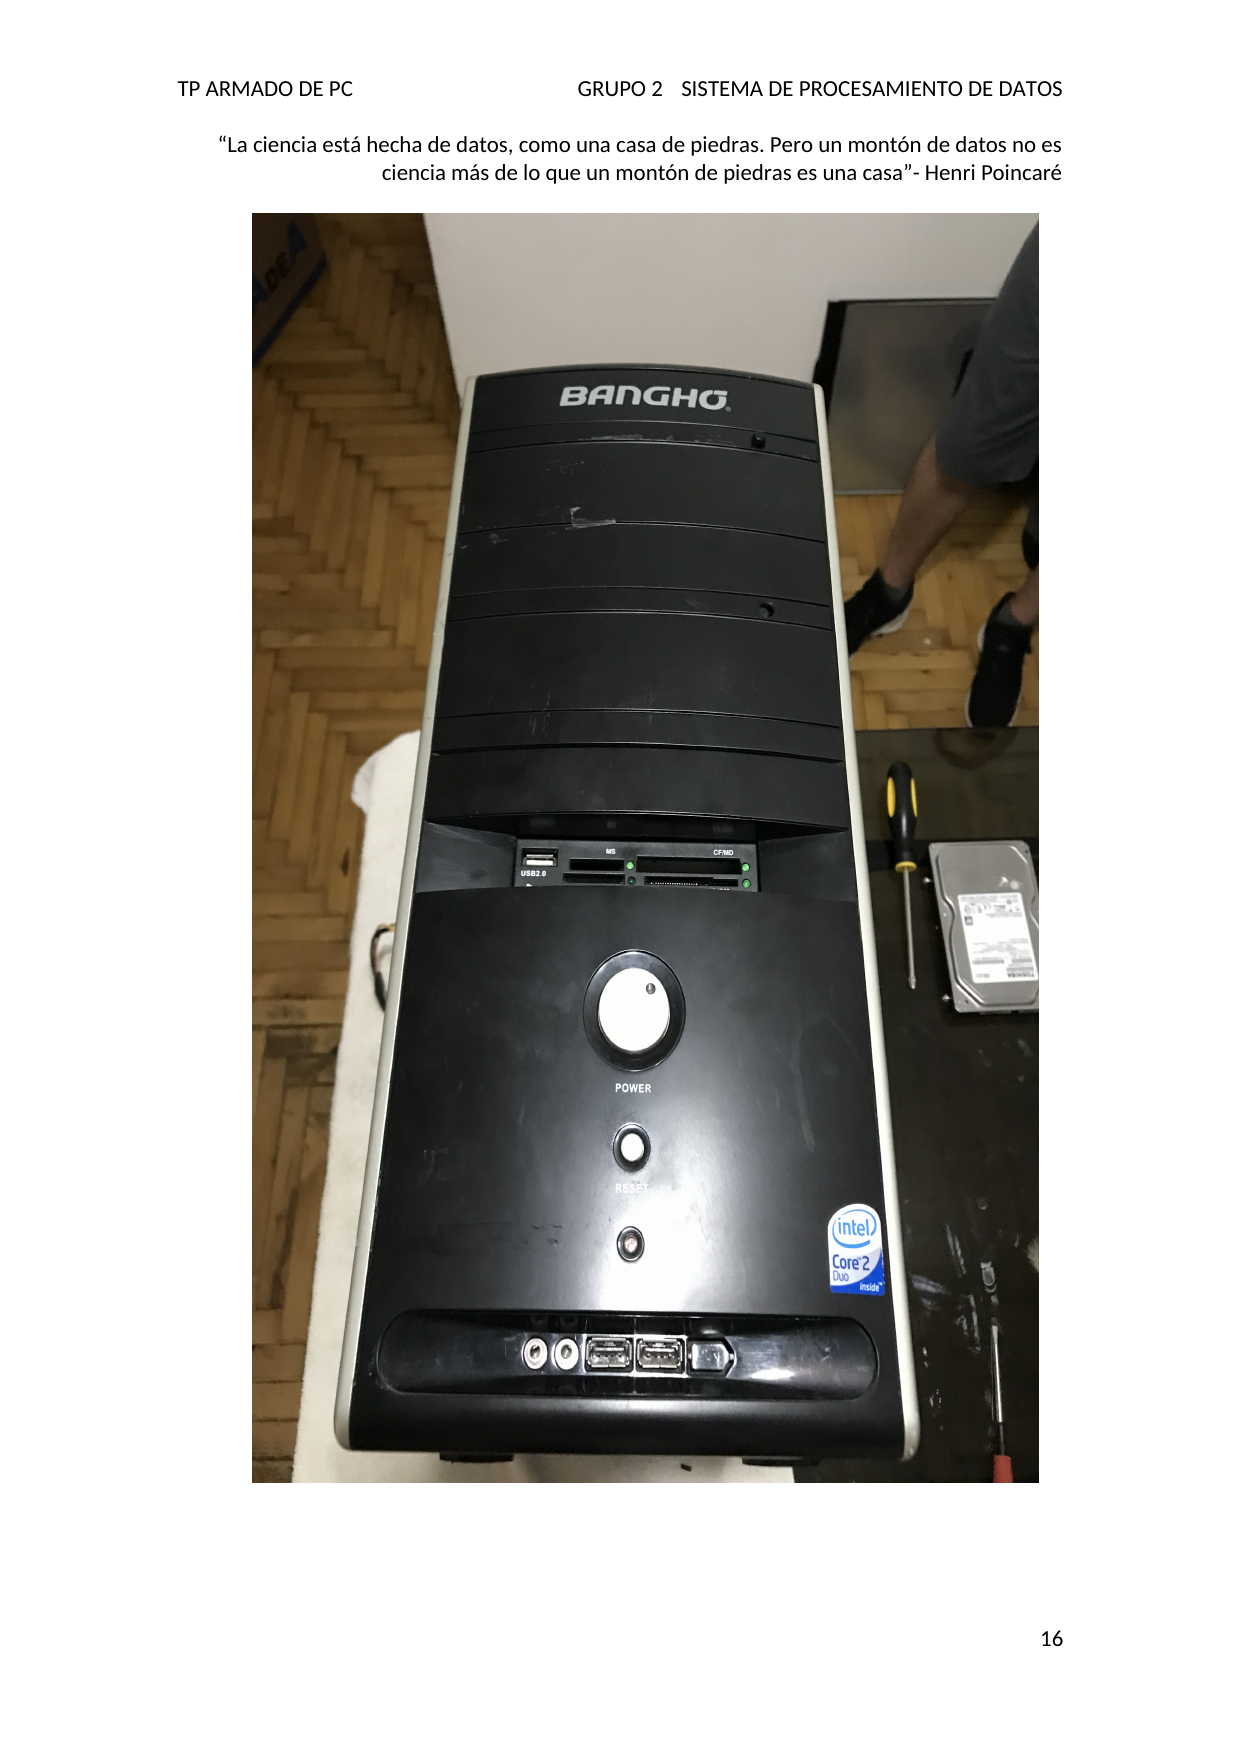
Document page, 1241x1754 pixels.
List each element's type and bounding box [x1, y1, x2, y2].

picture [252, 213, 1039, 1483]
